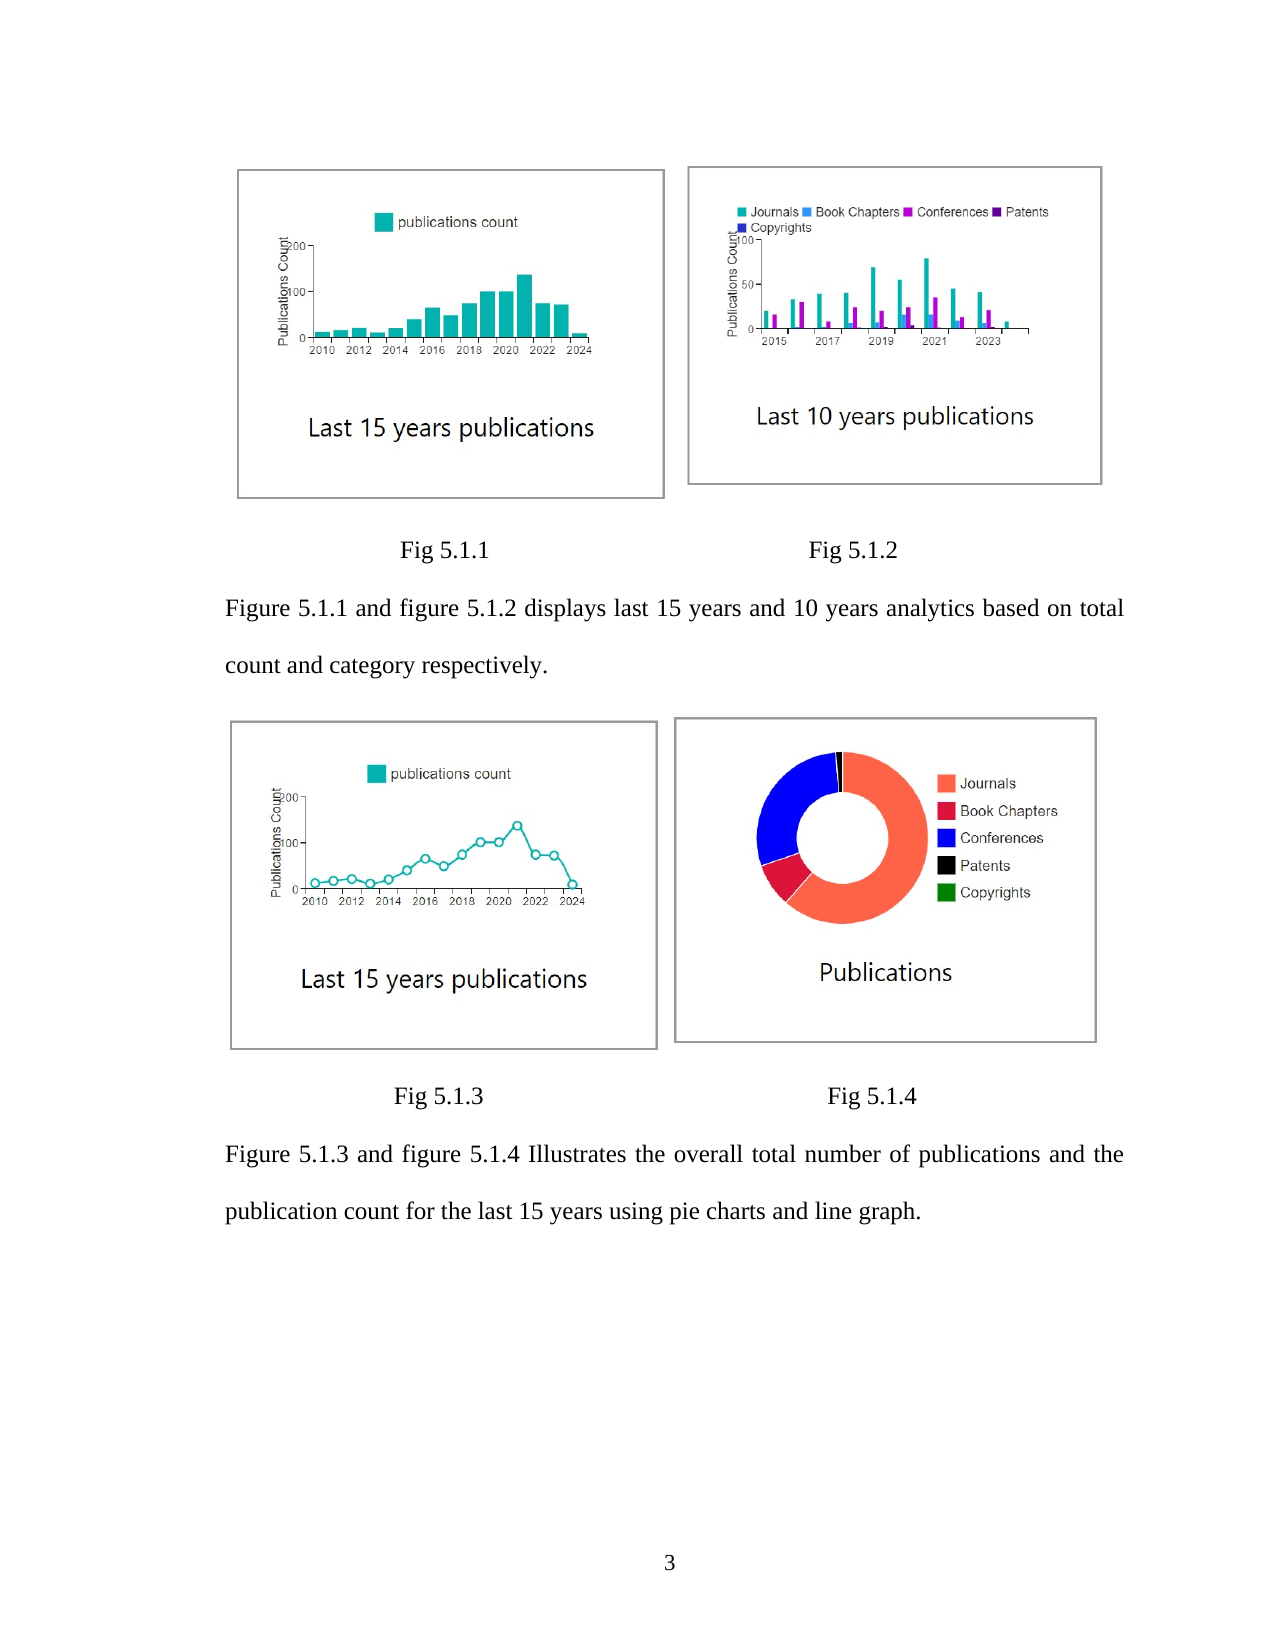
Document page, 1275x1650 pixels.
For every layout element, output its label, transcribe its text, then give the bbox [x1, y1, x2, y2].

text Figure 5.1.1 and figure 5.1.2 displays last 15 years and 10 years analytics based on total count and category respectively. [225, 593, 1125, 679]
text Fig 5.1.1 Fig 5.1.2 [225, 535, 1125, 564]
text Fig 5.1.3 Fig 5.1.4 [225, 1081, 1125, 1110]
text Figure 5.1.3 and figure 5.1.4 Illustrates the overall total number of publications and the publication count for the last 15 years using pie charts and line graph. [225, 1139, 1125, 1225]
picture [225, 707, 1100, 1055]
picture [225, 150, 1117, 509]
